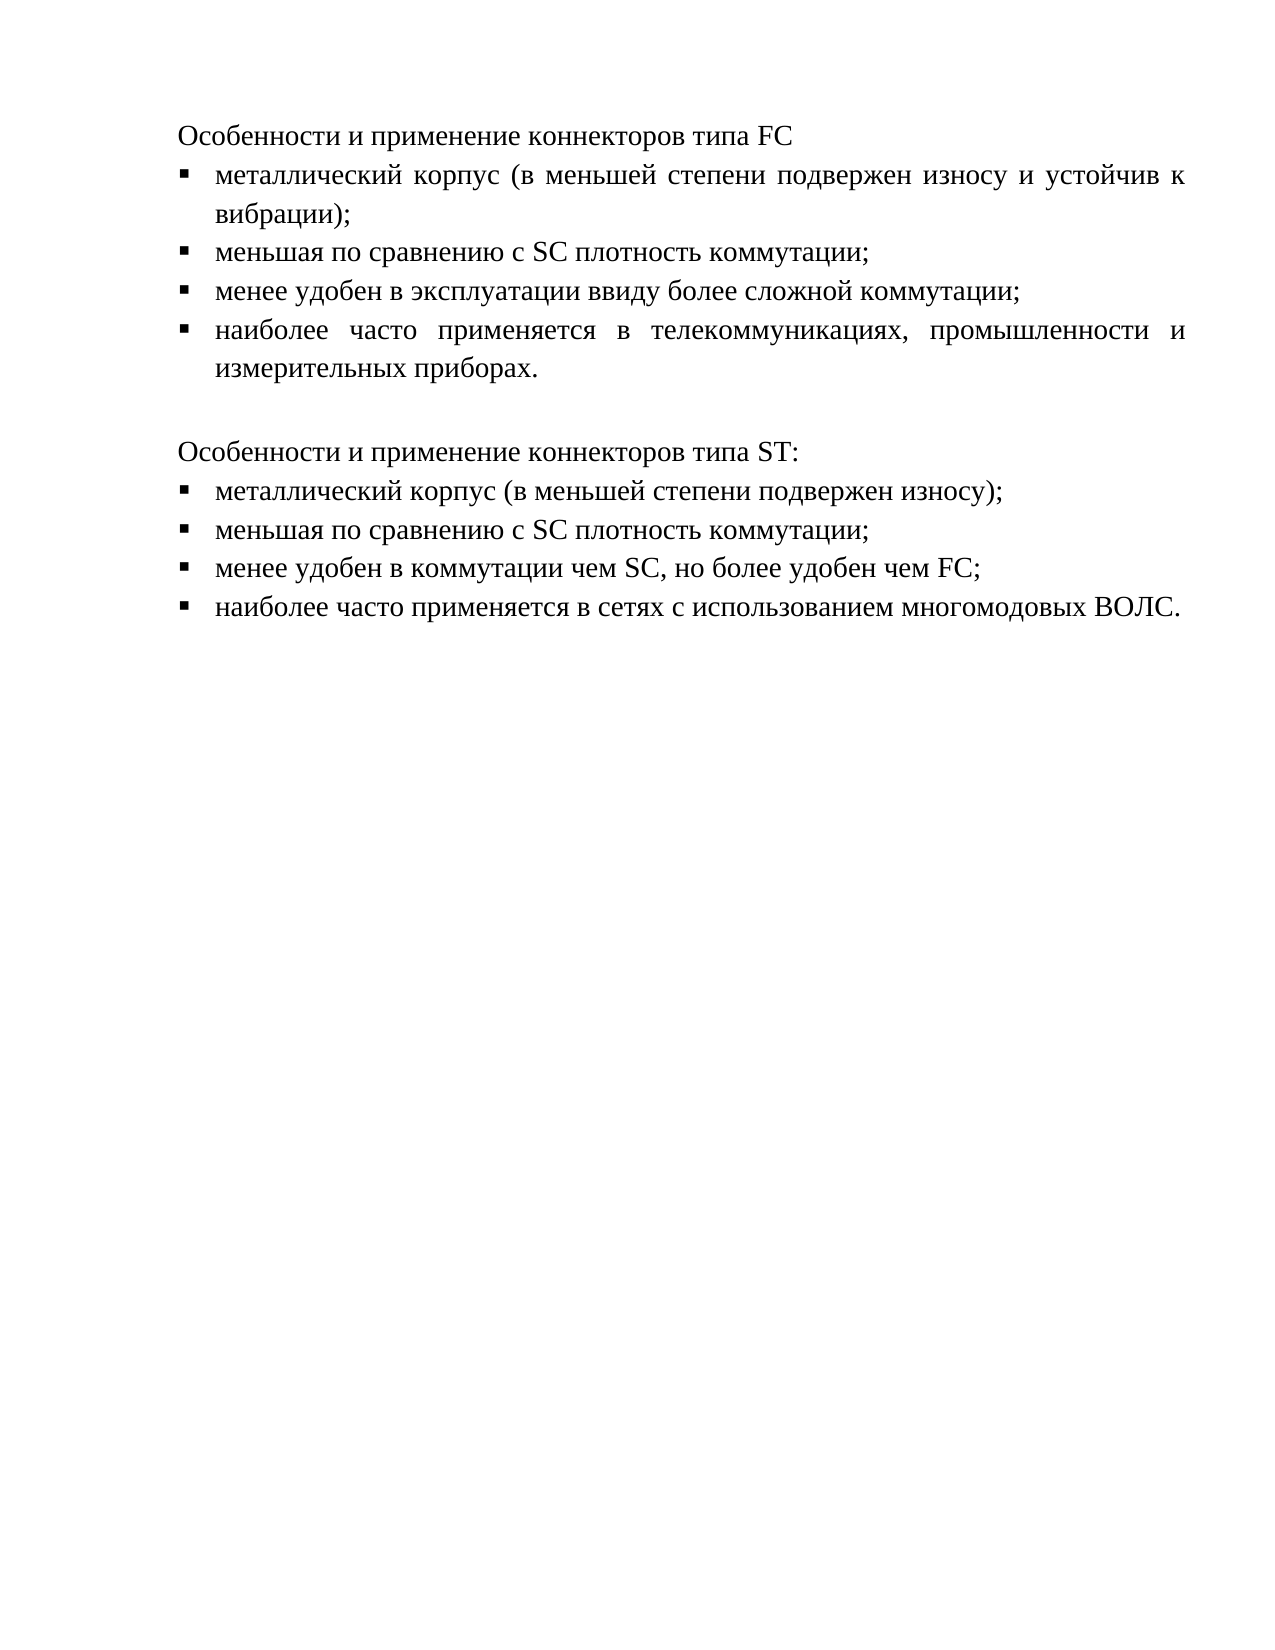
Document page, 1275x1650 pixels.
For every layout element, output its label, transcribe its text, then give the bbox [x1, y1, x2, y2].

list металлический корпус (в меньшей степени подвержен износу); [177, 473, 1186, 507]
list металлический корпус (в меньшей степени подвержен износу и устойчив к вибрации); [177, 157, 1186, 229]
list менее удобен в коммутации чем SC, но более удобен чем FC; [177, 550, 1186, 584]
list наиболее часто применяется в телекоммуникациях, промышленности и измерительных приборах. [177, 312, 1186, 384]
list менее удобен в эксплуатации ввиду более сложной коммутации; [177, 273, 1186, 307]
text Особенности и применение коннекторов типа FC [177, 118, 1186, 152]
list меньшая по сравнению с SC плотность коммутации; [177, 234, 1186, 268]
text Особенности и применение коннекторов типа ST: [177, 434, 1186, 467]
list меньшая по сравнению с SC плотность коммутации; [177, 512, 1186, 545]
list наиболее часто применяется в сетях с использованием многомодовых ВОЛС. [177, 589, 1186, 623]
